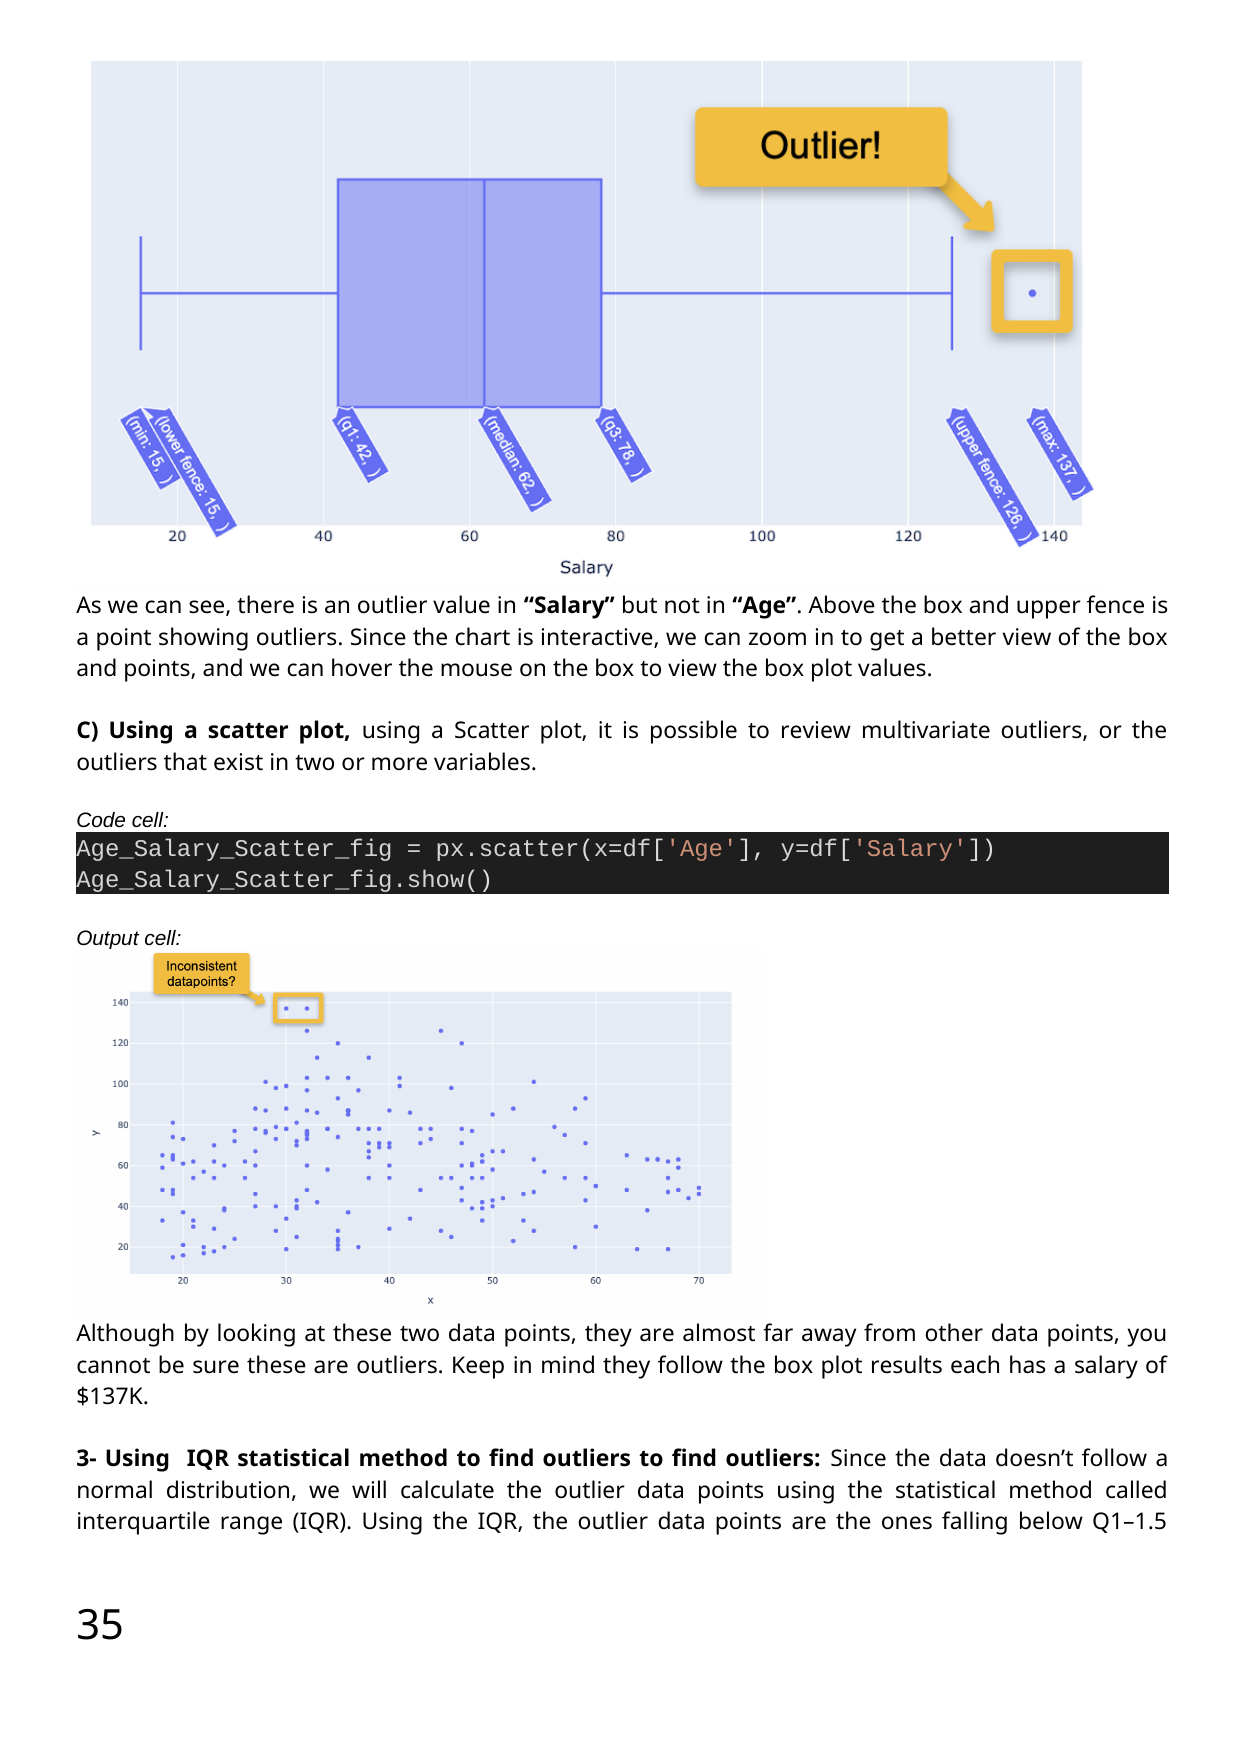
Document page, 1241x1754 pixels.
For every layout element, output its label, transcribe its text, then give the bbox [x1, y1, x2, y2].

text As we can see, there is an outlier value in “Salary” but not in “Age”. Above the box and upper fence is a point showing outliers. Since the chart is interactive, we can zoom in to get a better view of the box and points, and we can hover the mouse on the box to view the box plot values. [76, 589, 1169, 683]
text C) Using a scatter plot, using a Scatter plot, it is possible to review multivariate outliers, or the outliers that exist in two or more variables. [76, 714, 1169, 777]
text Age_Salary_Scatter_fig = px.scatter(x=df['Age'], y=df['Salary']) [76, 832, 1169, 863]
text Output cell: [76, 926, 1169, 949]
picture [76, 53, 1104, 590]
text Although by looking at these two data points, they are almost far away from other data points, you cannot be sure these are outliers. Keep in mind they follow the box plot results each has a salary of $137K. [76, 1317, 1169, 1411]
text Code cell: [76, 808, 1169, 832]
text Age_Salary_Scatter_fig.show() [76, 863, 1169, 894]
picture [76, 949, 766, 1318]
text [76, 1442, 1169, 1536]
